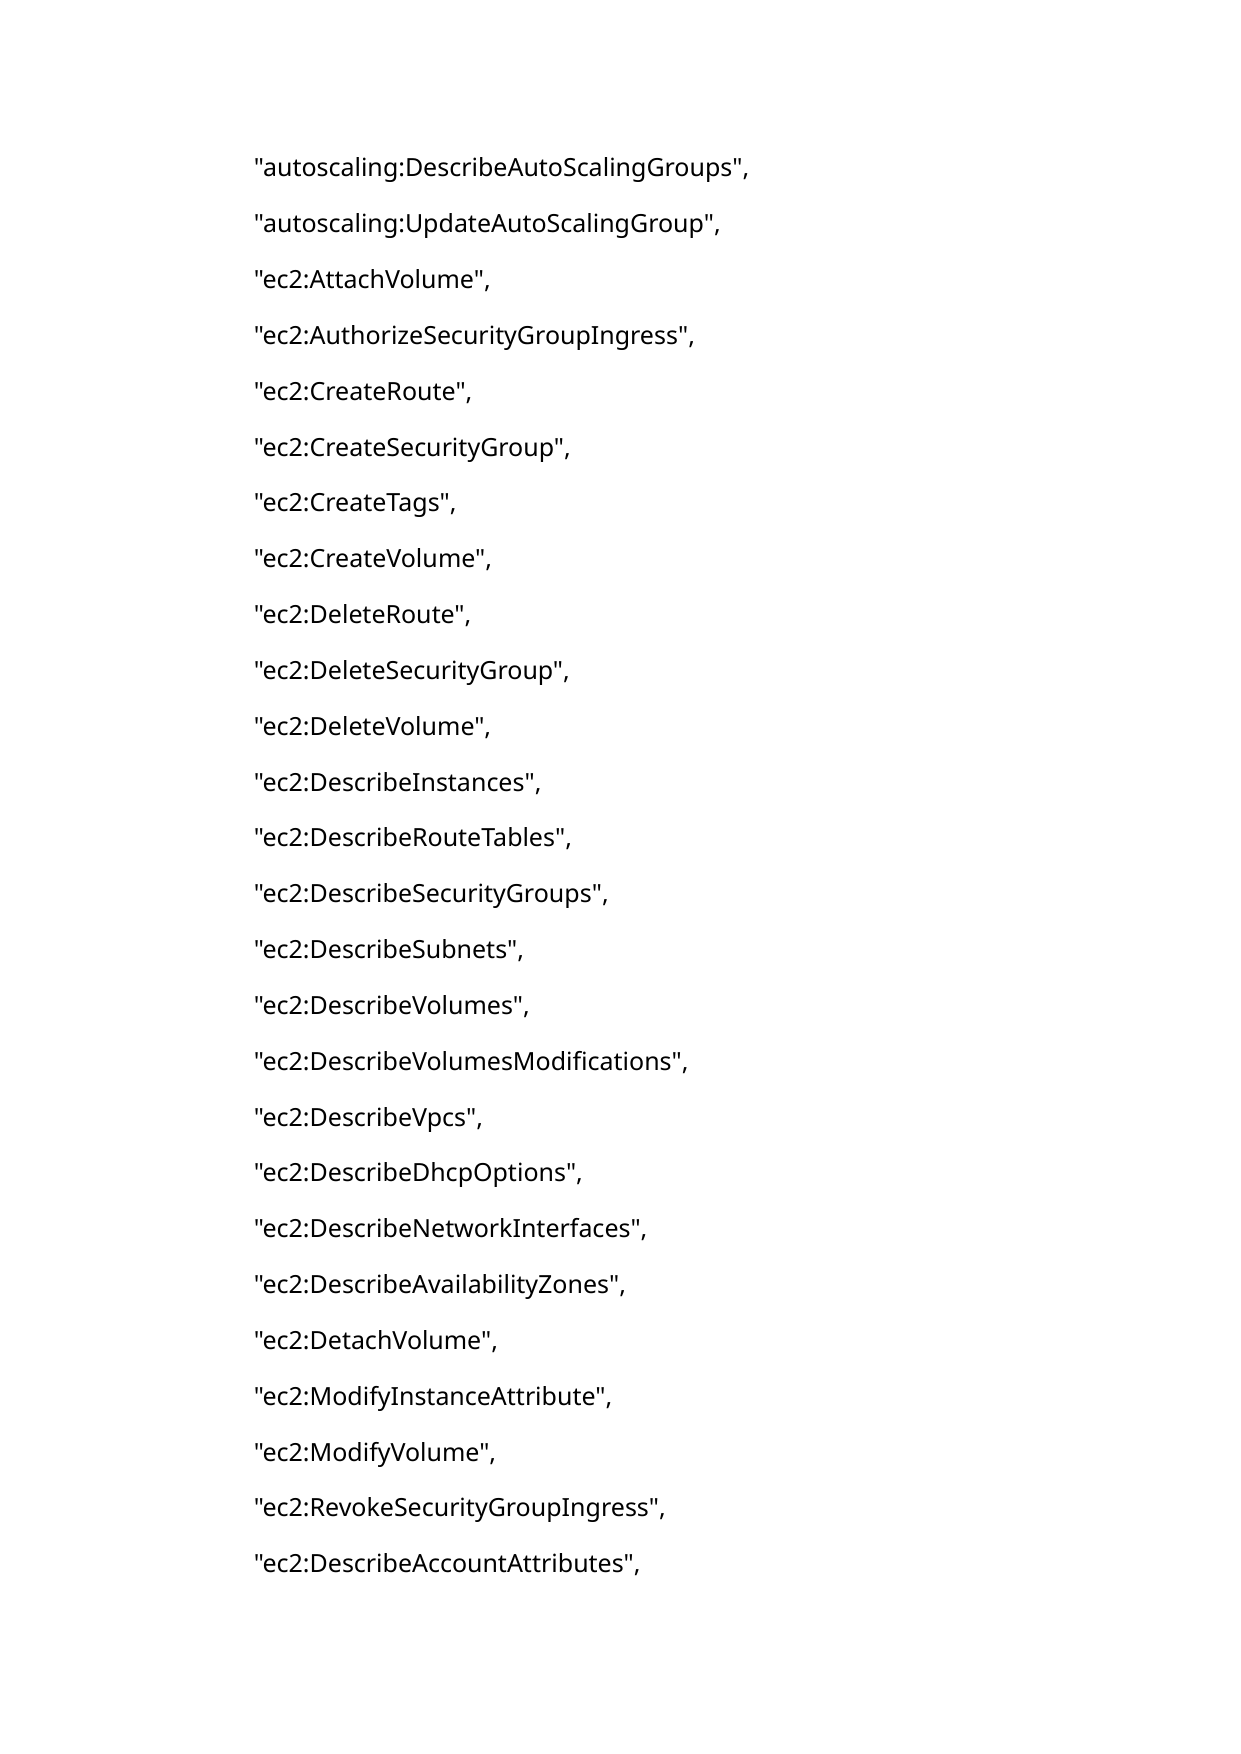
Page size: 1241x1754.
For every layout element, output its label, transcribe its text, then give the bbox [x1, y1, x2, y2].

text "ec2:DeleteRoute", [150, 597, 1090, 631]
text "ec2:AttachVolume", [150, 262, 1090, 296]
text "ec2:DescribeDhcpOptions", [150, 1155, 1090, 1189]
text "ec2:DescribeVolumes", [150, 987, 1090, 1022]
text "ec2:DescribeVpcs", [150, 1099, 1090, 1133]
text "ec2:DescribeSubnets", [150, 932, 1090, 966]
text "ec2:DetachVolume", [150, 1322, 1090, 1357]
text "ec2:DeleteVolume", [150, 708, 1090, 742]
text "ec2:CreateRoute", [150, 373, 1090, 407]
text "autoscaling:UpdateAutoScalingGroup", [150, 206, 1090, 240]
text "ec2:DescribeSecurityGroups", [150, 876, 1090, 910]
text "autoscaling:DescribeAutoScalingGroups", [150, 150, 1090, 184]
text "ec2:ModifyInstanceAttribute", [150, 1378, 1090, 1412]
text "ec2:DescribeAvailabilityZones", [150, 1267, 1090, 1301]
text "ec2:ModifyVolume", [150, 1434, 1090, 1468]
text "ec2:CreateVolume", [150, 541, 1090, 575]
text "ec2:RevokeSecurityGroupIngress", [150, 1490, 1090, 1524]
text "ec2:DescribeInstances", [150, 764, 1090, 798]
text "ec2:DescribeNetworkInterfaces", [150, 1211, 1090, 1245]
text "ec2:CreateSecurityGroup", [150, 429, 1090, 463]
text "ec2:DeleteSecurityGroup", [150, 652, 1090, 687]
text "ec2:AuthorizeSecurityGroupIngress", [150, 317, 1090, 352]
text "ec2:CreateTags", [150, 485, 1090, 519]
text "ec2:DescribeVolumesModifications", [150, 1043, 1090, 1077]
text "ec2:DescribeRouteTables", [150, 820, 1090, 854]
text "ec2:DescribeAccountAttributes", [150, 1546, 1090, 1580]
